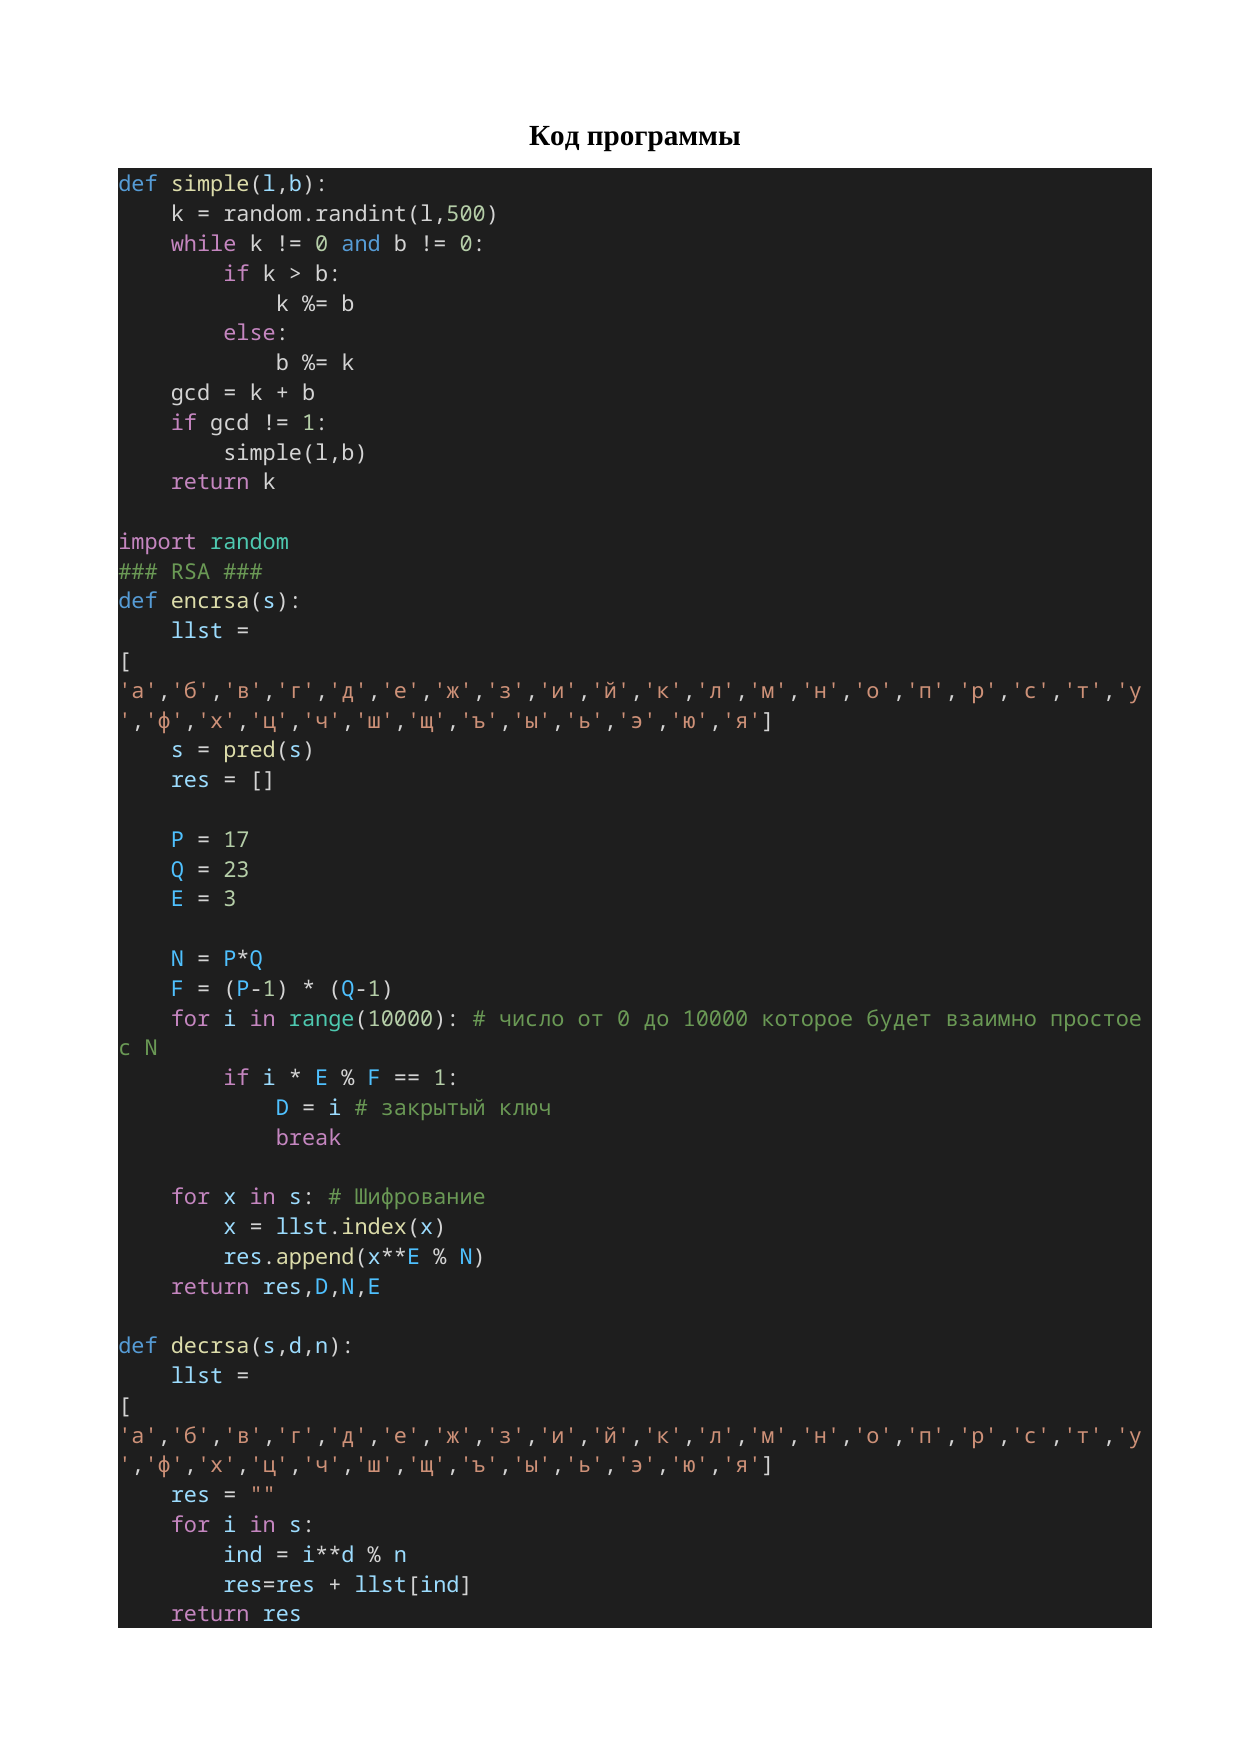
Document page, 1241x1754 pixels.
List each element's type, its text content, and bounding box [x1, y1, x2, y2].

text if k > b: [118, 258, 1152, 288]
text res = "" [118, 1479, 1152, 1509]
text def simple(l,b): [118, 168, 1152, 198]
text gcd = k + b [118, 377, 1152, 407]
text N = P*Q [118, 943, 1152, 973]
text D = i # закрытый ключ [118, 1092, 1152, 1122]
text res = [] [118, 764, 1152, 794]
text res.append(x**E % N) [118, 1241, 1152, 1271]
text k = random.randint(l,500) [118, 198, 1152, 228]
text res=res + llst[ind] [118, 1569, 1152, 1598]
text s = pred(s) [118, 734, 1152, 764]
text llst = ['а','б','в','г','д','е','ж','з','и','й','к','л','м','н','о','п','р','с','т','у','ф','х','ц','ч','ш','щ','ъ','ы','ь','э','ю','я'] [118, 1360, 1152, 1479]
text ### RSA ### [118, 556, 1152, 586]
text ind = i**d % n [118, 1539, 1152, 1569]
text return k [118, 466, 1152, 496]
text if i * E % F == 1: [118, 1062, 1152, 1092]
text import random [118, 526, 1152, 556]
text for i in s: [118, 1509, 1152, 1539]
text Q = 23 [118, 854, 1152, 883]
text b %= k [118, 347, 1152, 377]
text x = llst.index(x) [118, 1211, 1152, 1241]
text llst = ['а','б','в','г','д','е','ж','з','и','й','к','л','м','н','о','п','р','с','т','у','ф','х','ц','ч','ш','щ','ъ','ы','ь','э','ю','я'] [118, 615, 1152, 734]
text for x in s: # Шифрование [118, 1181, 1152, 1211]
subtitle Код программы [118, 118, 1152, 152]
text F = (P-1) * (Q-1) [118, 973, 1152, 1003]
text def decrsa(s,d,n): [118, 1330, 1152, 1360]
text break [118, 1122, 1152, 1152]
text k %= b [118, 288, 1152, 317]
text if gcd != 1: [118, 407, 1152, 437]
text for i in range(10000): # число от 0 до 10000 которое будет взаимно простое с N [118, 1003, 1152, 1062]
text E = 3 [118, 883, 1152, 913]
text P = 17 [118, 824, 1152, 854]
text return res [118, 1598, 1152, 1628]
text while k != 0 and b != 0: [118, 228, 1152, 258]
text simple(l,b) [118, 437, 1152, 466]
text def encrsa(s): [118, 586, 1152, 615]
text return res,D,N,E [118, 1271, 1152, 1301]
text else: [118, 317, 1152, 347]
